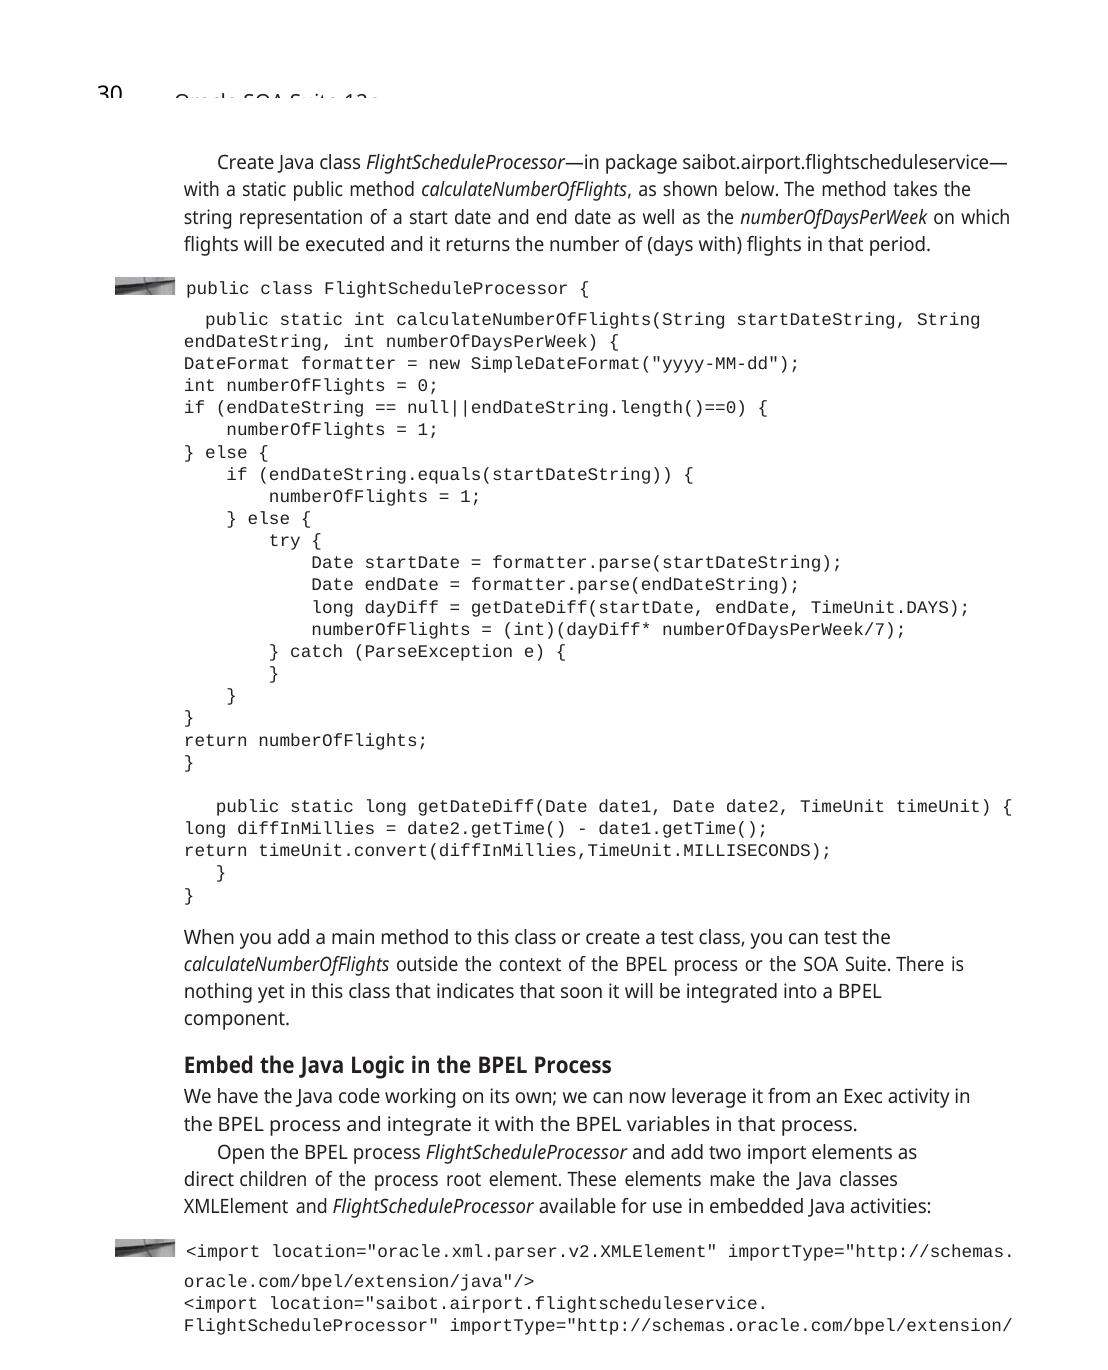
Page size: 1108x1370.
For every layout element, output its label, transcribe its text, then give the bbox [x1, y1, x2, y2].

subtitle Embed the Java Logic in the BPEL Process [184, 1049, 1107, 1081]
text } [184, 886, 1107, 906]
text try { [269, 532, 1107, 552]
text public static long getDateDiff(Date date1, Date date2, TimeUnit timeUnit) { long diffInMillies = date2.getTime() - date1.getTime(); [184, 798, 1015, 840]
text } [184, 709, 1107, 729]
text return timeUnit.convert(diffInMillies,TimeUnit.MILLISECONDS); [184, 842, 1107, 862]
picture [115, 1239, 176, 1257]
text When you add a main method to this class or create a test class, you can test the calculateNumberOfFlights outside the context of the BPEL process or the SOA Suite. There is nothing yet in this class that indicates that soon it will be integrated into a BPEL component. [184, 923, 969, 1032]
text } [184, 753, 1107, 773]
text } else { [226, 510, 1107, 530]
text Date startDate = formatter.parse(startDateString); Date endDate = formatter.parse(endDateString); [311, 554, 844, 596]
text } catch (ParseException e) { [269, 642, 1107, 663]
text Create Java class FlightScheduleProcessor—in package saibot.airport.flightscheduleservice— with a static public method calculateNumberOfFlights, as shown below. The method takes the string representation of a start date and end date as well as the numberOfDaysPerWeek on which flights will be executed and it returns the number of (days with) flights in that period. [184, 148, 1014, 257]
picture [115, 277, 176, 295]
text } else { [184, 443, 1107, 463]
text long dayDiff = getDateDiff(startDate, endDate, TimeUnit.DAYS); numberOfFlights = (int)(dayDiff* numberOfDaysPerWeek/7); [311, 598, 972, 640]
text } [269, 665, 1107, 685]
text public static int calculateNumberOfFlights(String startDateString, String endDateString, int numberOfDaysPerWeek) { [184, 310, 983, 353]
text public class FlightScheduleProcessor { [115, 277, 1107, 309]
text DateFormat formatter = new SimpleDateFormat("yyyy-MM-dd"); int numberOfFlights = 0; [184, 355, 802, 397]
text if (endDateString.equals(startDateString)) { numberOfFlights = 1; [226, 465, 696, 508]
text } [216, 864, 1107, 884]
text <import location="oracle.xml.parser.v2.XMLElement" importType="http://schemas. oracle.com/bpel/extension/java"/> [115, 1240, 1015, 1293]
text } [226, 687, 1107, 707]
text return numberOfFlights; [184, 731, 1107, 751]
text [184, 1295, 1015, 1337]
text We have the Java code working on its own; we can now leverage it from an Exec activity in the BPEL process and integrate it with the BPEL variables in that process. [184, 1083, 992, 1137]
text if (endDateString == null||endDateString.length()==0) { numberOfFlights = 1; [184, 399, 770, 441]
text Open the BPEL process FlightScheduleProcessor and add two import elements as direct children of the process root element. These elements make the Java classes XMLElement and FlightScheduleProcessor available for use in embedded Java activities: [184, 1138, 969, 1219]
